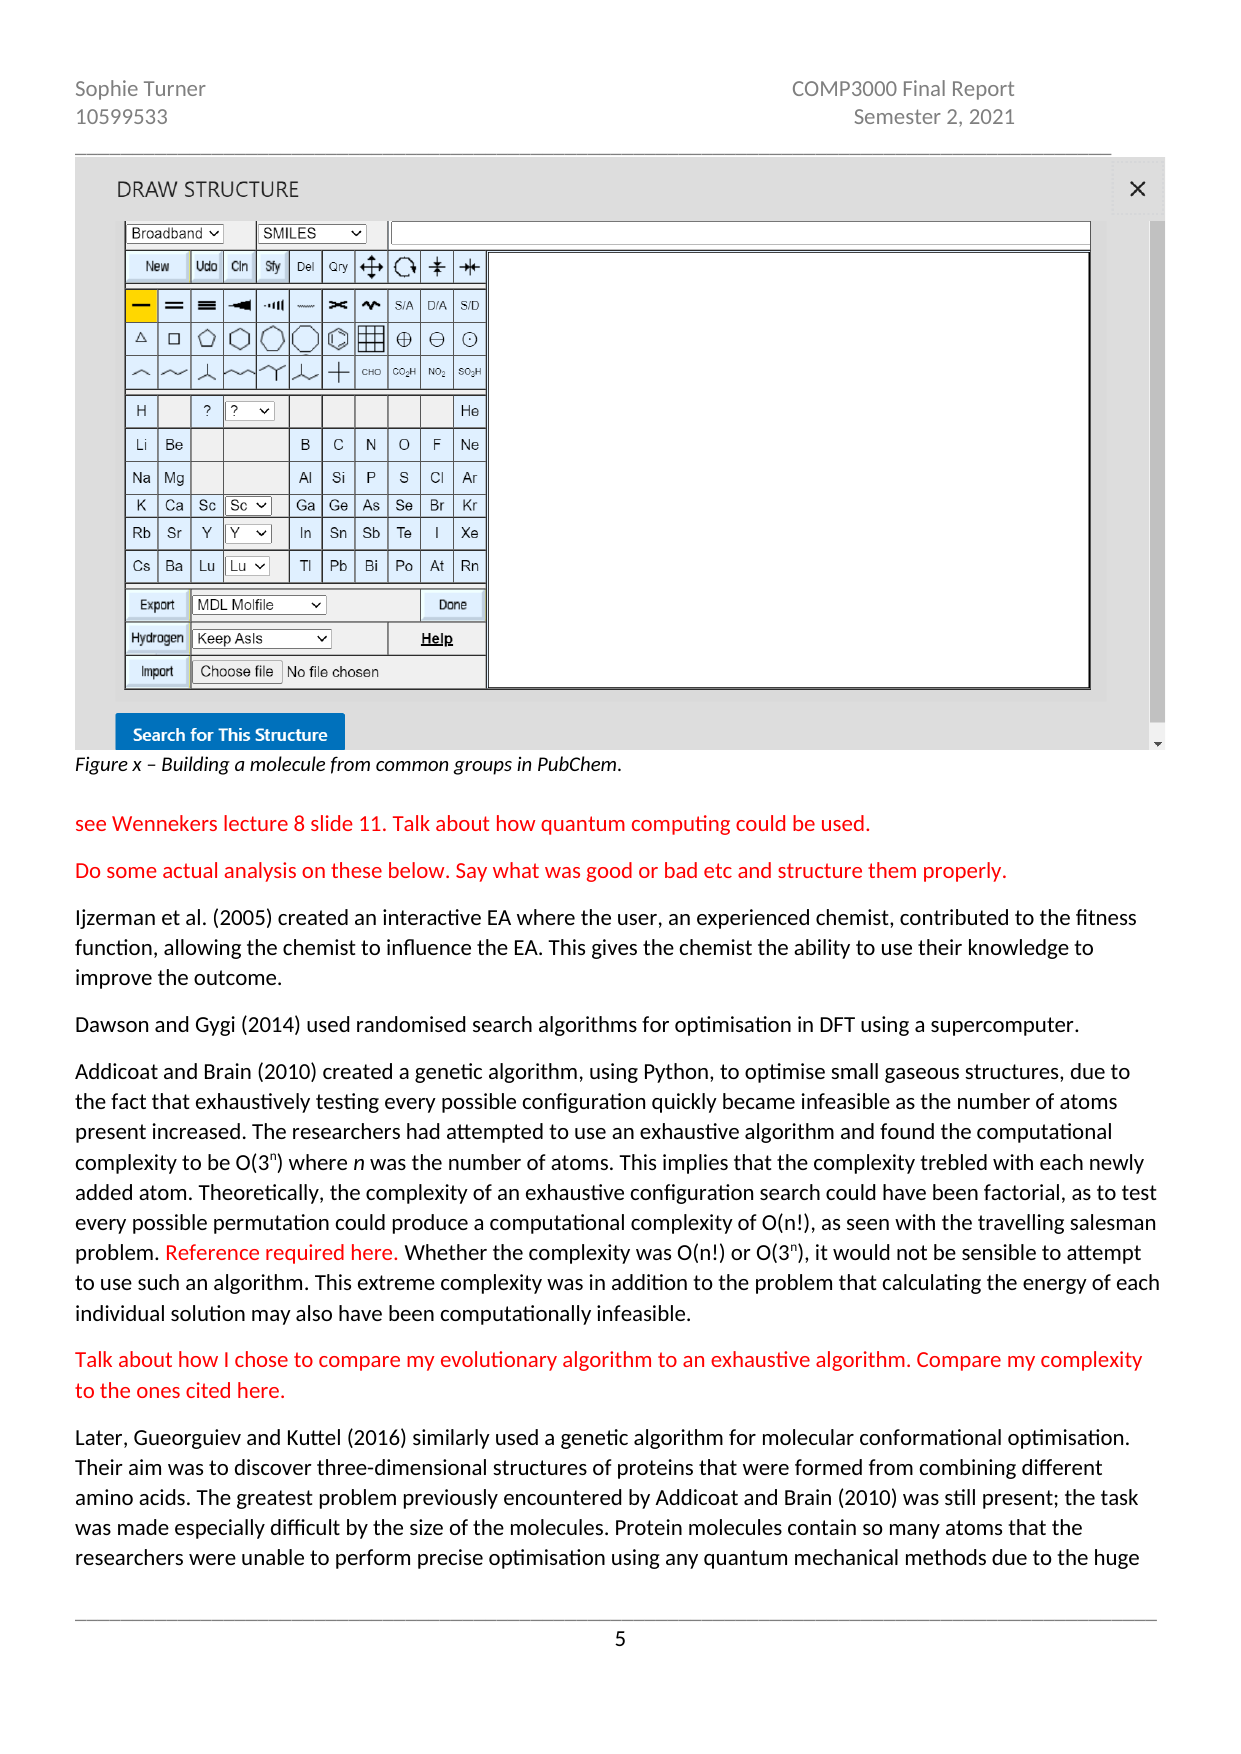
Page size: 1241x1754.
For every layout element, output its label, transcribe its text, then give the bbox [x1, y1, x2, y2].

text Ijzerman et al. (2005) created an interactive EA where the user, an experienced chemist, contributed to the fitness function, allowing the chemist to influence the EA. This gives the chemist the ability to use their knowledge to improve the outcome. [75, 903, 1165, 991]
picture [75, 157, 1166, 750]
text Figure x – Building a molecule from common groups in PubChem. [75, 751, 1165, 777]
text see Wennekers lecture 8 slide 11. Talk about how quantum computing could be used. [75, 809, 1165, 837]
text Do some actual analysis on these below. Say what was good or bad etc and structure them properly. [75, 856, 1165, 884]
text Talk about how I chose to compare my evolutionary algorithm to an exhaustive algorithm. Compare my complexity to the ones cited here. [75, 1346, 1165, 1404]
text Addicoat and Brain (2010) created a genetic algorithm, using Python, to optimise small gaseous structures, due to the fact that exhaustively testing every possible configuration quickly became infeasible as the number of atoms present increased. The researchers had attempted to use an exhaustive algorithm and found the computational complexity to be O(3n) where n was the number of atoms. This implies that the complexity trebled with each newly added atom. Theoretically, the complexity of an exhaustive configuration search could have been factorial, as to test every possible permutation could produce a computational complexity of O(n!), as seen with the travelling salesman problem. Reference required here. Whether the complexity was O(n!) or O(3n), it would not be sensible to attempt to use such an algorithm. This extreme complexity was in addition to the problem that calculating the energy of each individual solution may also have been computationally infeasible. [75, 1057, 1165, 1327]
text Dawson and Gygi (2014) used randomised search algorithms for optimisation in DFT using a supercomputer. [75, 1010, 1165, 1038]
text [75, 1423, 1165, 1571]
